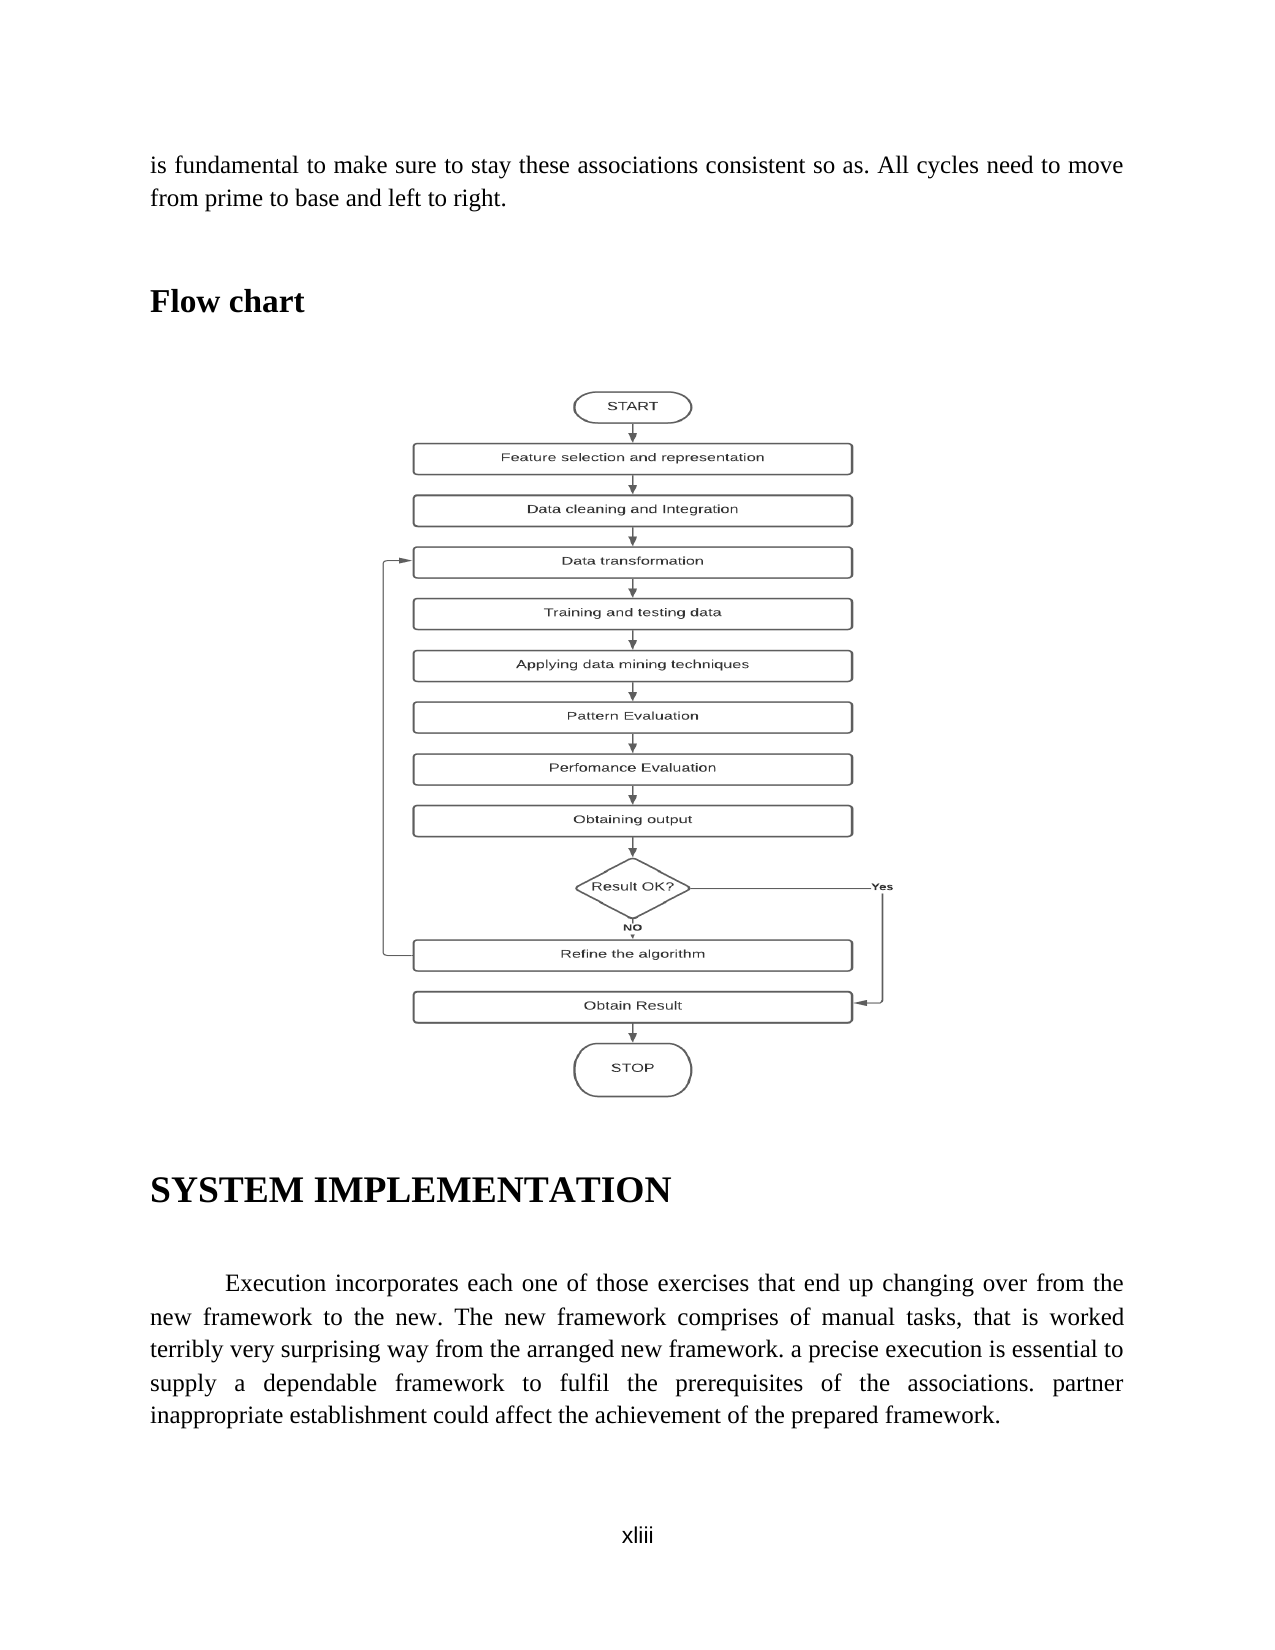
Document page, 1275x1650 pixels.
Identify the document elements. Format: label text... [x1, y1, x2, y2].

text Execution incorporates each one of those exercises that end up changing over from the new framework to the new. The new framework comprises of manual tasks, that is worked terribly very surprising way from the arranged new framework. a precise execution is essential to supply a dependable framework to fulfil the prerequisites of the associations. partner inappropriate establishment could affect the achievement of the prepared framework. [150, 1238, 1125, 1429]
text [150, 150, 1125, 212]
text Flow chart [150, 281, 1125, 319]
picture [348, 345, 927, 1143]
text SYSTEM IMPLEMENTATION [150, 1167, 1125, 1211]
